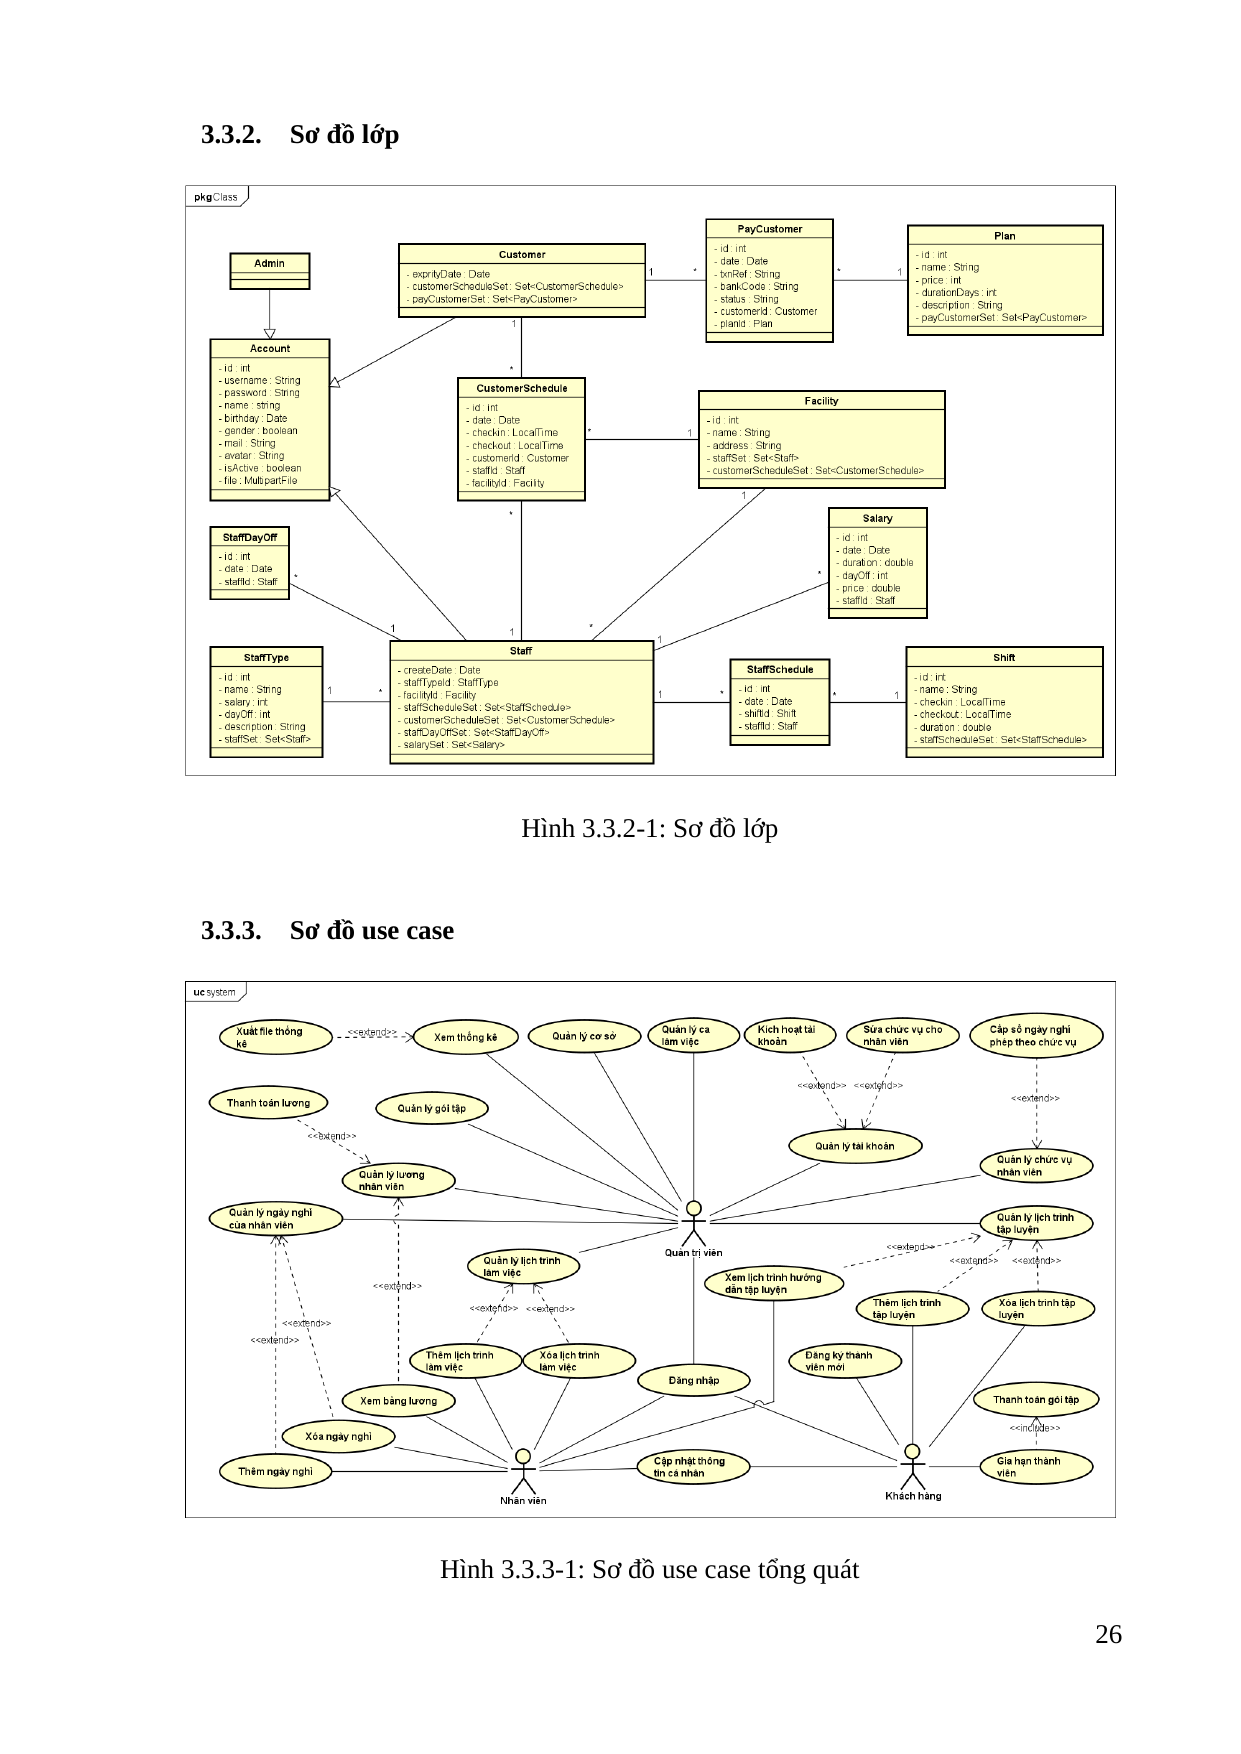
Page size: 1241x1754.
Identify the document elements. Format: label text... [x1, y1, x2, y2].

text Hình 3.3.3-1: Sơ đồ use case tổng quát [177, 1553, 1122, 1584]
text Hình 3.3.2-1: Sơ đồ lớp [177, 812, 1122, 843]
picture [177, 973, 1123, 1525]
subtitle Sơ đồ use case [201, 914, 1122, 946]
picture [177, 177, 1123, 784]
subtitle Sơ đồ lớp [201, 118, 1122, 149]
